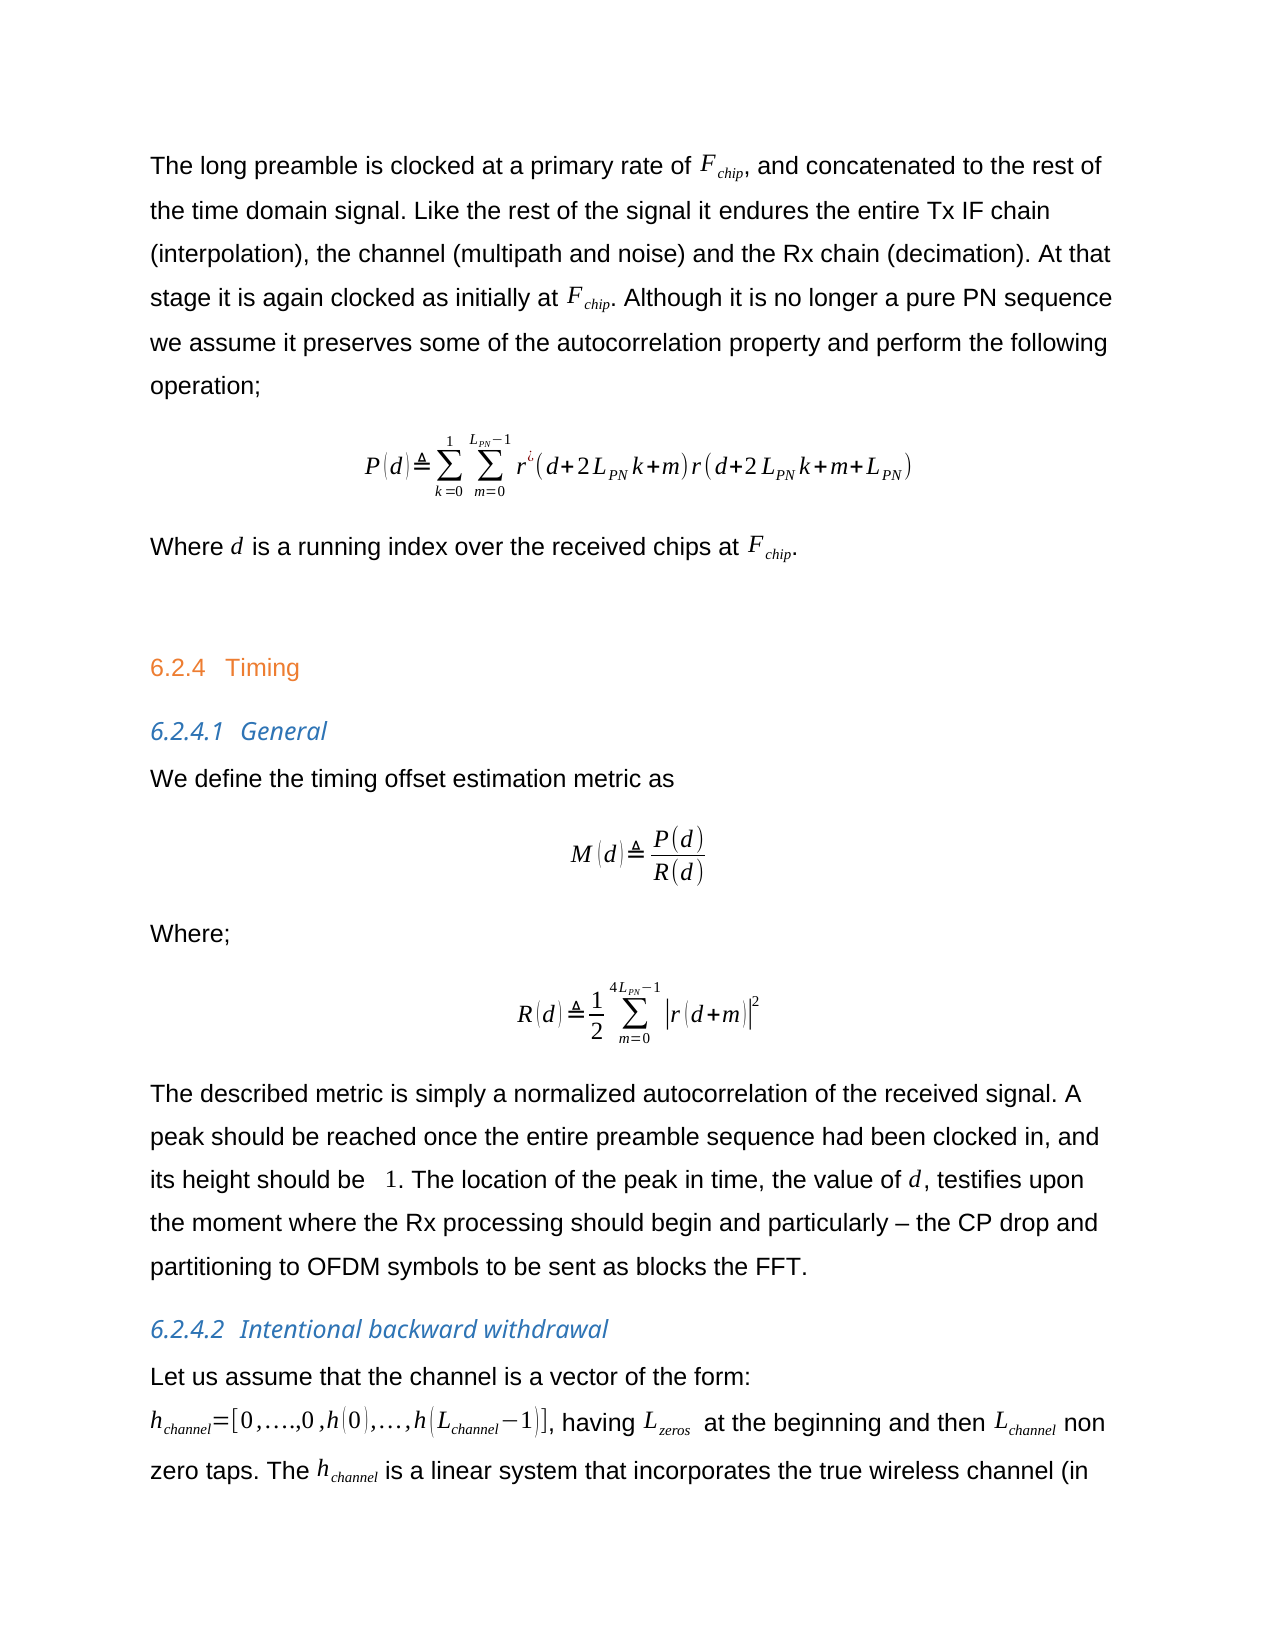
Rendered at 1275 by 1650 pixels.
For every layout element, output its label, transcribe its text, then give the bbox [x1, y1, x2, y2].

text Where; [150, 919, 1125, 947]
text We define the timing offset estimation metric as [150, 764, 1125, 793]
subtitle Timing [150, 653, 1125, 682]
subtitle Intentional backward withdrawal [150, 1311, 1125, 1345]
text The described metric is simply a normalized autocorrelation of the received signal. A peak should be reached once the entire preamble sequence had been clocked in, and its height should be . The location of the peak in time, the value of , testifies upon the moment where the Rx processing should begin and particularly – the CP drop and partitioning to OFDM symbols to be sent as blocks the FFT. [150, 1079, 1125, 1280]
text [150, 1362, 1125, 1486]
text The long preamble is clocked at a primary rate of , and concatenated to the rest of the time domain signal. Like the rest of the signal it endures the entire Tx IF chain (interpolation), the channel (multipath and noise) and the Rx chain (decimation). At that stage it is again clocked as initially at . Although it is no longer a pure PN sequence we assume it preserves some of the autocorrelation property and perform the following operation; [150, 150, 1125, 399]
text Where is a running index over the received chips at . [150, 531, 1125, 562]
subtitle General [150, 713, 1125, 747]
